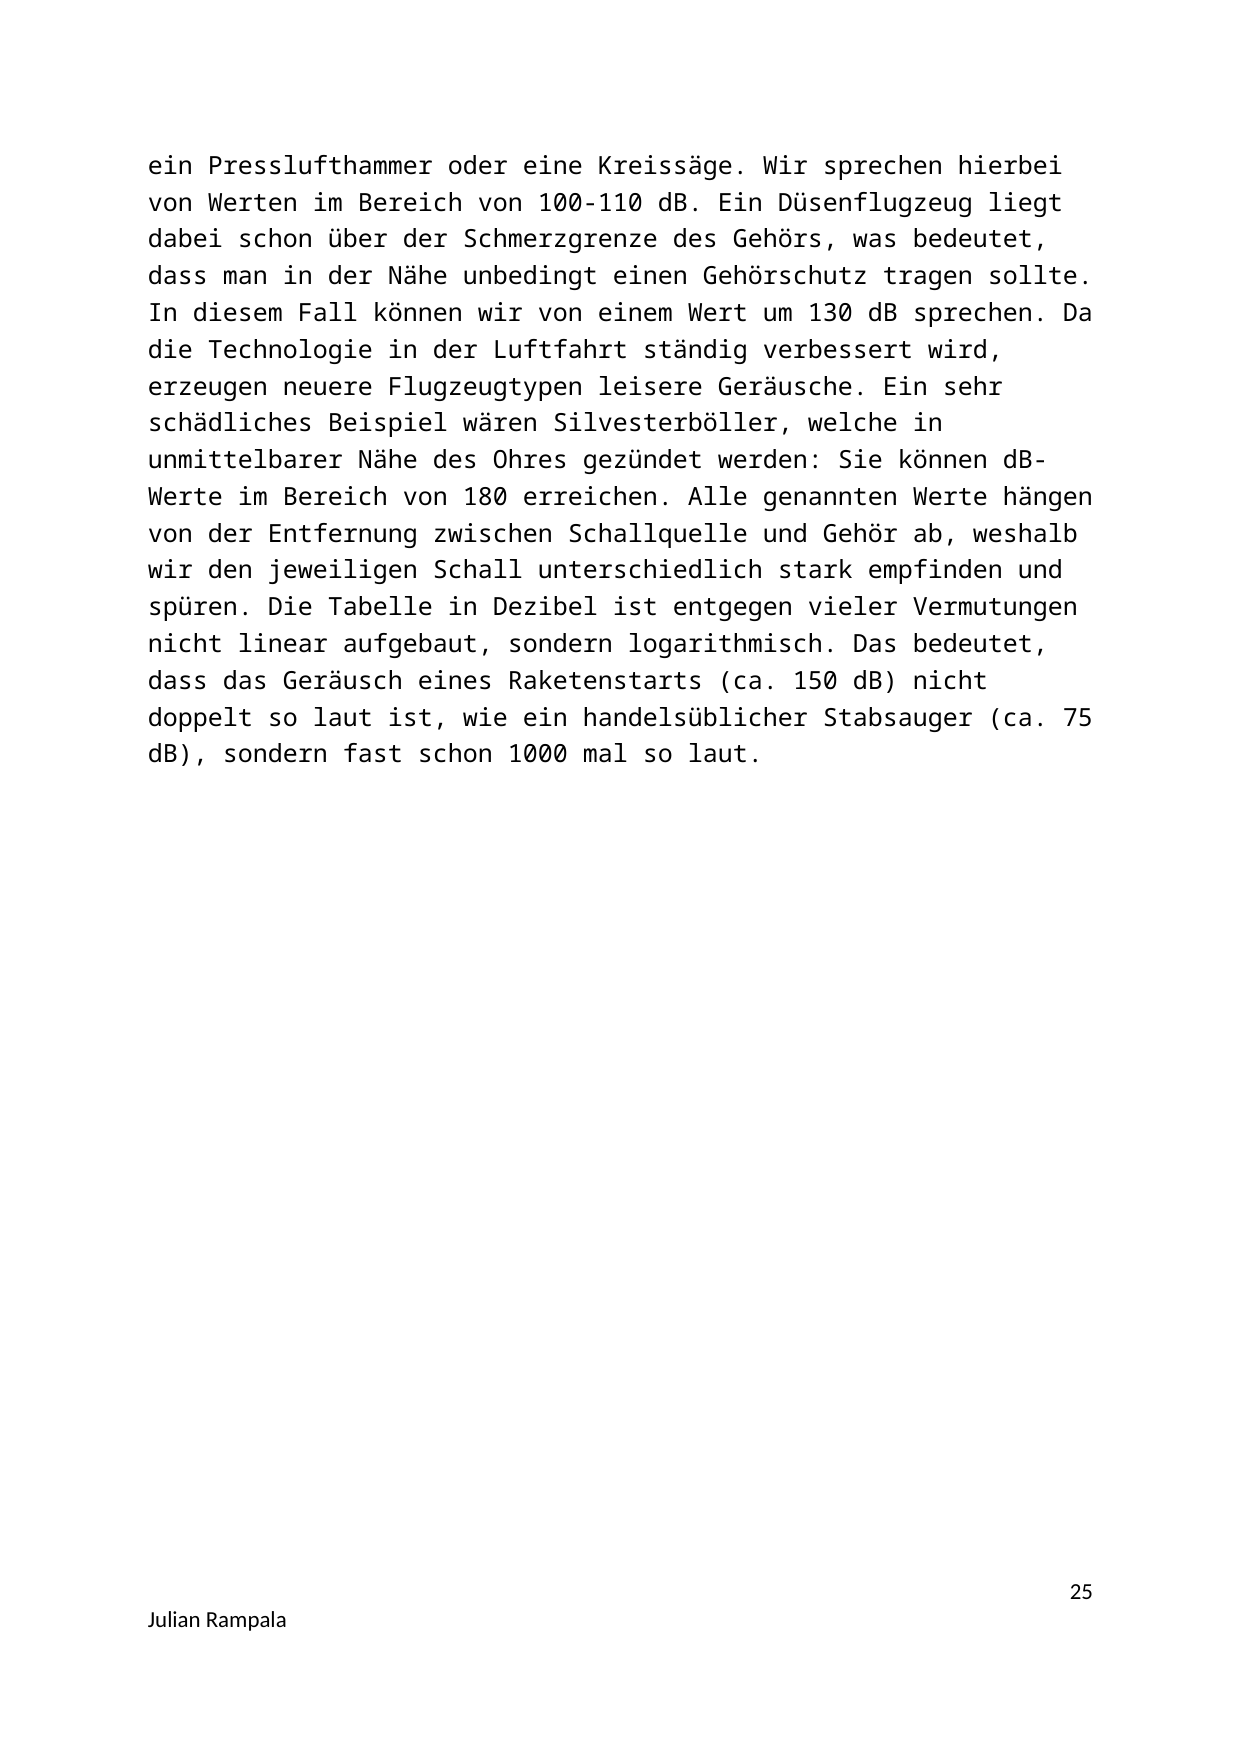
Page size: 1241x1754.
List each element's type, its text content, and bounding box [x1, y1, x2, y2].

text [148, 148, 1093, 258]
